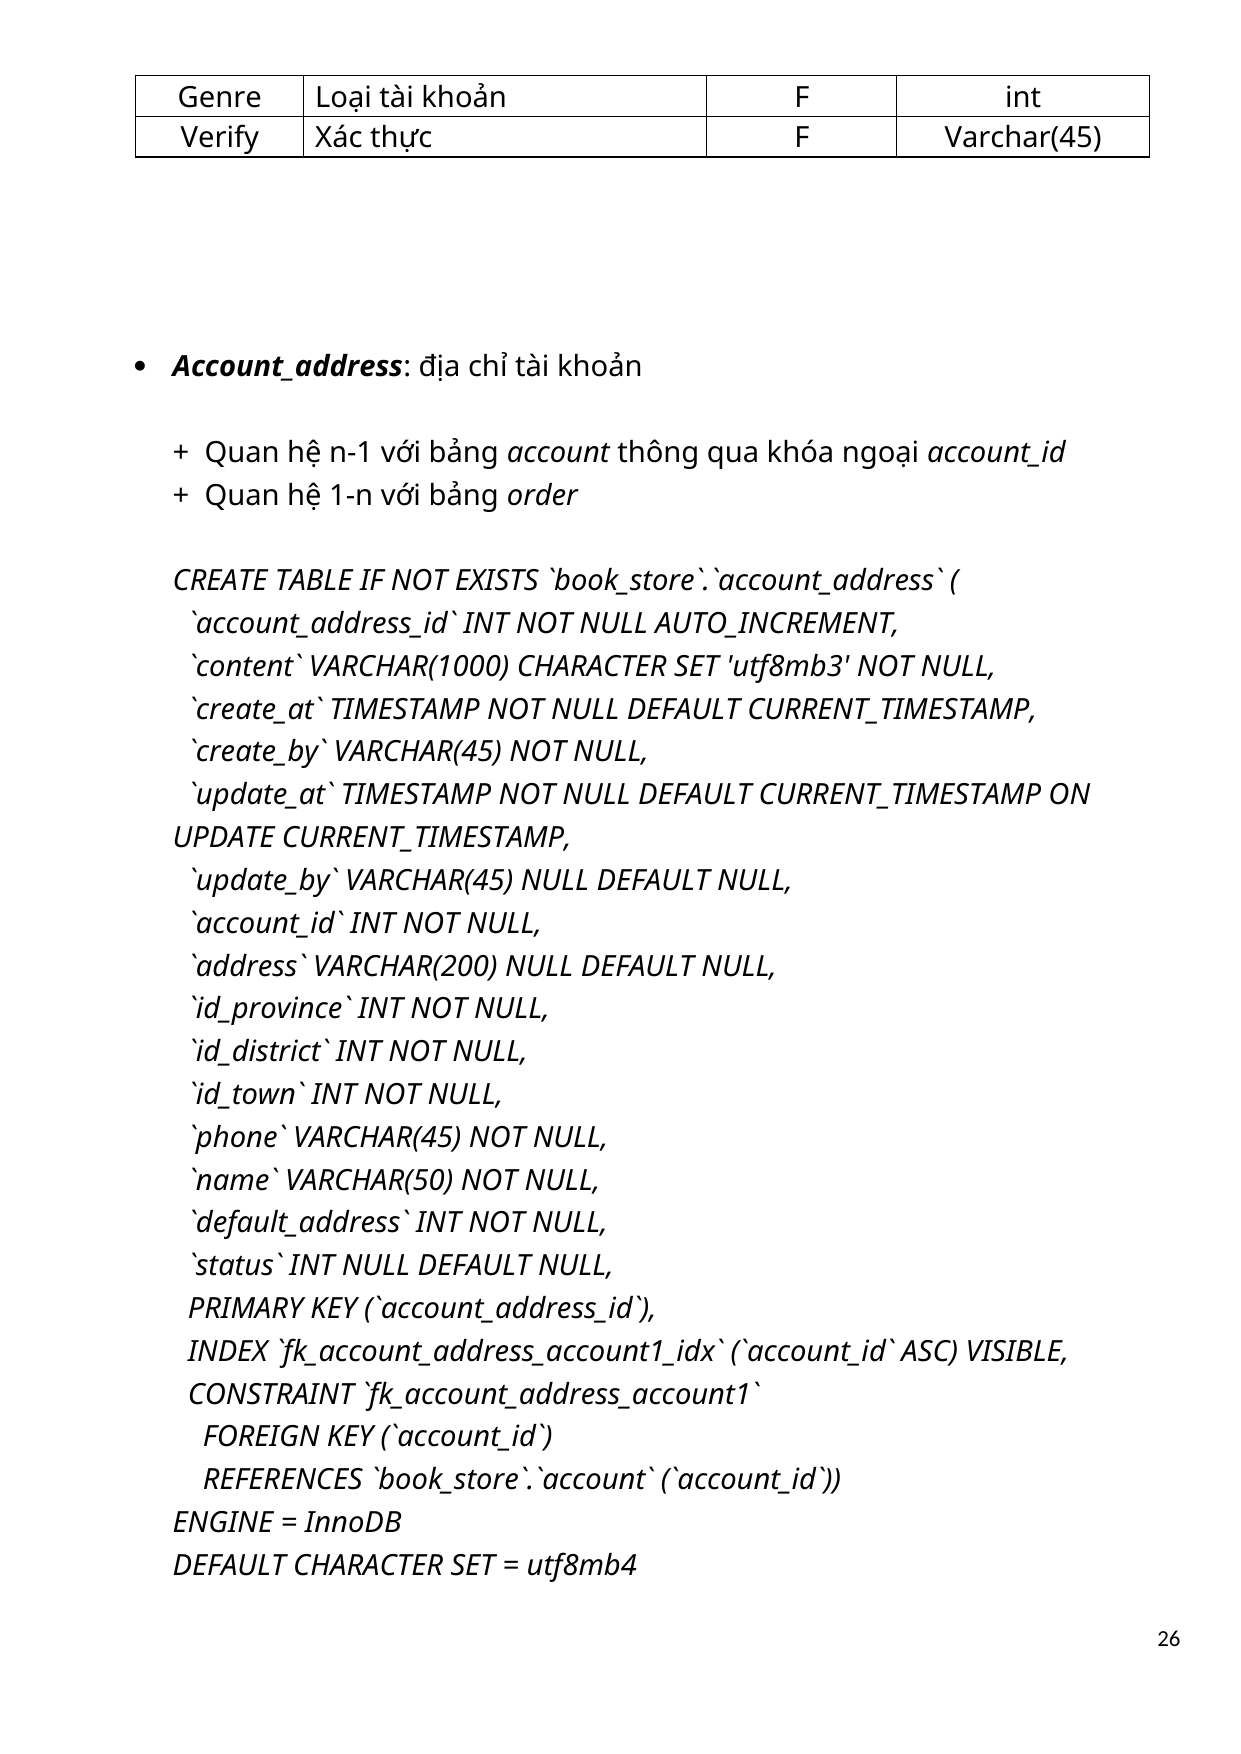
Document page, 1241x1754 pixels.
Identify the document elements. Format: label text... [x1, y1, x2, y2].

table_cell Loại tài khoản [304, 76, 706, 116]
table_cell F [707, 76, 896, 116]
list `address` VARCHAR(200) NULL DEFAULT NULL, [172, 945, 1180, 984]
list DEFAULT CHARACTER SET = utf8mb4 [172, 1544, 1180, 1584]
list `status` INT NULL DEFAULT NULL, [172, 1244, 1180, 1284]
list FOREIGN KEY (`account_id`) [172, 1416, 1180, 1455]
list `id_district` INT NOT NULL, [172, 1030, 1180, 1070]
list CREATE TABLE IF NOT EXISTS `book_store`.`account_address` ( [172, 559, 1180, 599]
list `id_town` INT NOT NULL, [172, 1073, 1180, 1113]
list `create_at` TIMESTAMP NOT NULL DEFAULT CURRENT_TIMESTAMP, [172, 688, 1180, 728]
list `update_at` TIMESTAMP NOT NULL DEFAULT CURRENT_TIMESTAMP ON UPDATE CURRENT_TIMESTAMP, [172, 773, 1180, 856]
list `id_province` INT NOT NULL, [172, 988, 1180, 1027]
list + Quan hệ 1-n với bảng order [172, 474, 1180, 513]
list ENGINE = InnoDB [172, 1501, 1180, 1541]
table_cell F [707, 117, 896, 156]
list REFERENCES `book_store`.`account` (`account_id`)) [172, 1458, 1180, 1498]
list `content` VARCHAR(1000) CHARACTER SET 'utf8mb3' NOT NULL, [172, 645, 1180, 685]
list CONSTRAINT `fk_account_address_account1` [172, 1373, 1180, 1413]
list `create_by` VARCHAR(45) NOT NULL, [172, 731, 1180, 770]
list `account_address_id` INT NOT NULL AUTO_INCREMENT, [172, 602, 1180, 642]
list INDEX `fk_account_address_account1_idx` (`account_id` ASC) VISIBLE, [172, 1330, 1180, 1370]
list PRIMARY KEY (`account_address_id`), [172, 1287, 1180, 1327]
table_cell Varchar(45) [897, 117, 1149, 156]
list `phone` VARCHAR(45) NOT NULL, [172, 1116, 1180, 1156]
list `name` VARCHAR(50) NOT NULL, [172, 1159, 1180, 1198]
list `update_by` VARCHAR(45) NULL DEFAULT NULL, [172, 859, 1180, 899]
table_cell int [897, 76, 1149, 116]
table_cell Genre [136, 76, 303, 116]
table_cell Xác thực [304, 117, 706, 156]
list + Quan hệ n-1 với bảng account thông qua khóa ngoại account_id [172, 431, 1180, 471]
list `account_id` INT NOT NULL, [172, 902, 1180, 942]
table_cell Verify [136, 117, 303, 156]
list `default_address` INT NOT NULL, [172, 1202, 1180, 1241]
list Account_address: địa chỉ tài khoản [135, 345, 1180, 385]
